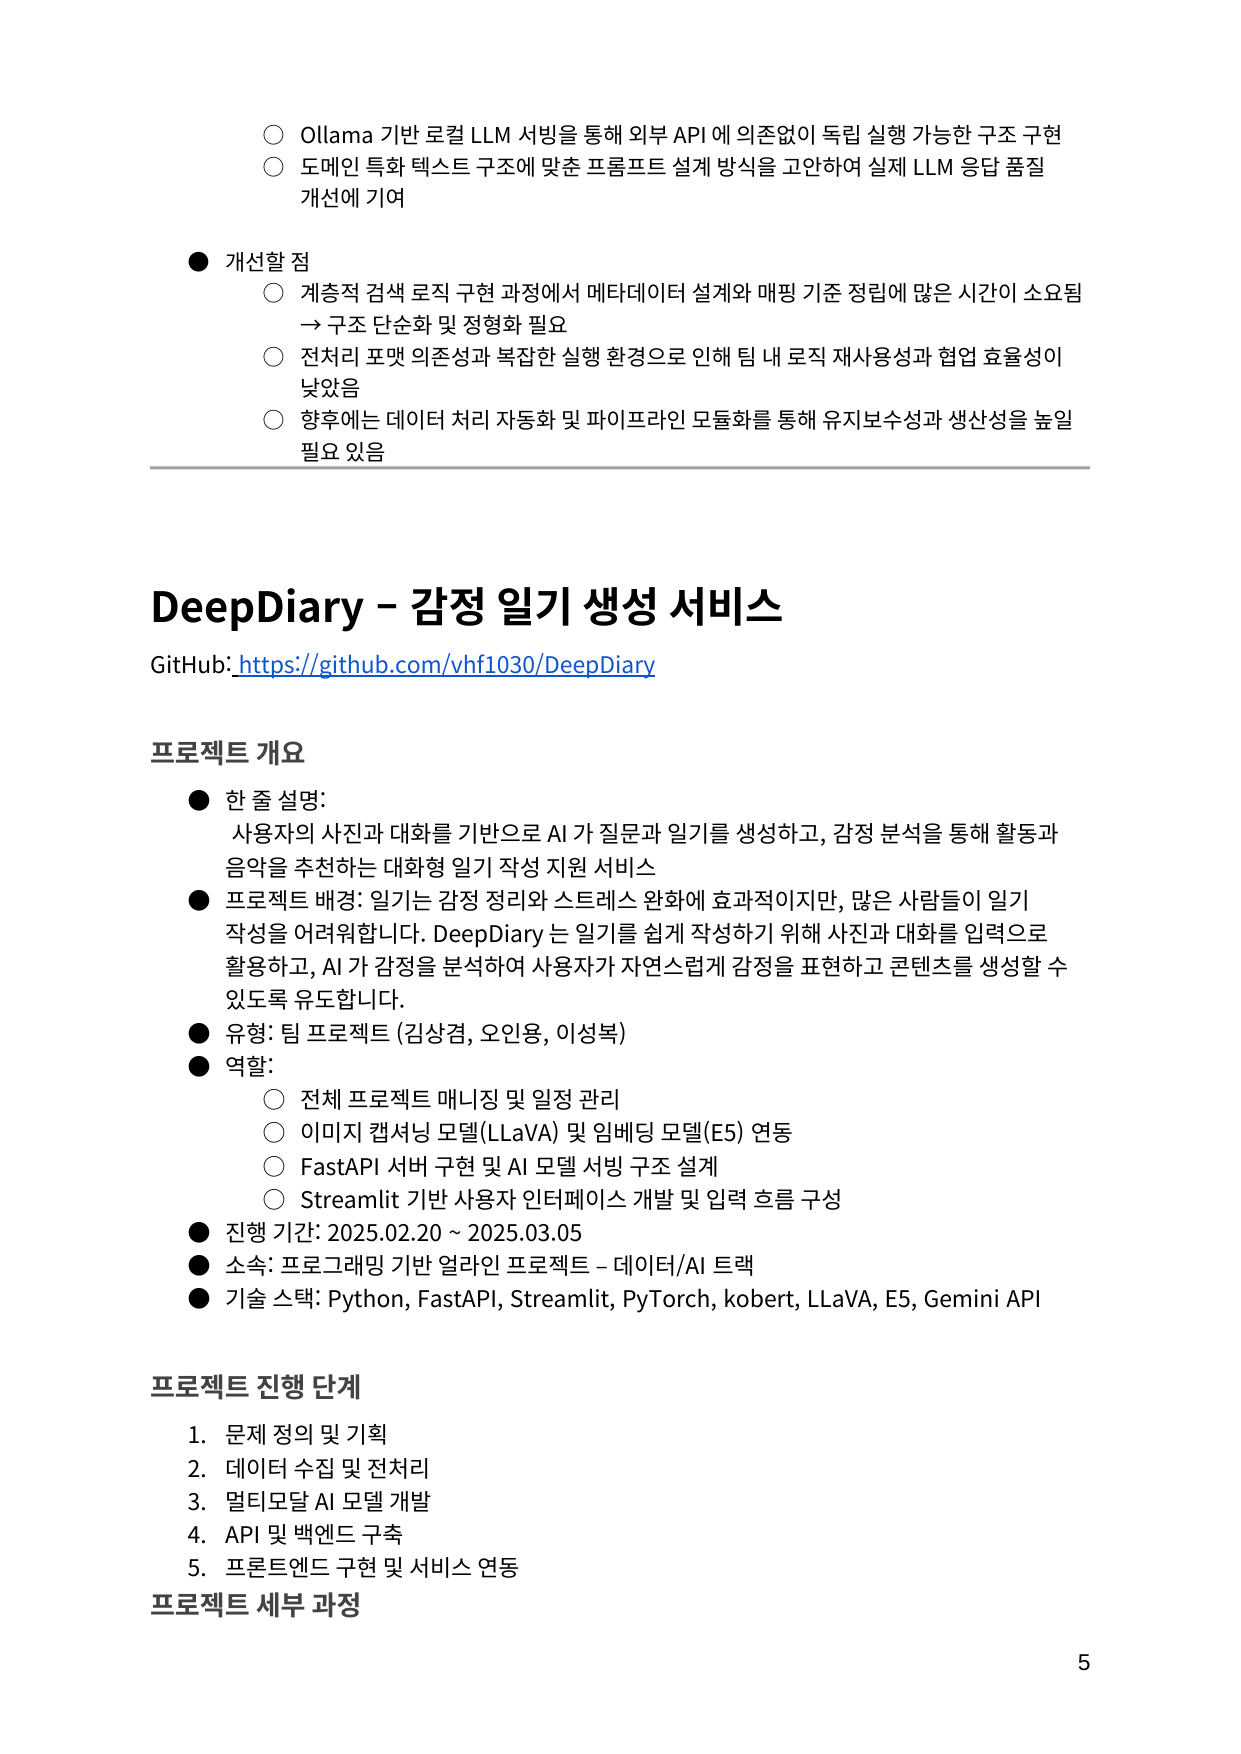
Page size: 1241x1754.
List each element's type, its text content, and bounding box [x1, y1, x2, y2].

list 문제 정의 및 기획 [187, 1417, 1090, 1451]
list 전체 프로젝트 매니징 및 일정 관리 [262, 1082, 1090, 1115]
list 개선할 점 [187, 245, 1090, 276]
list API 및 백엔드 구축 [187, 1517, 1090, 1550]
list 한 줄 설명: 사용자의 사진과 대화를 기반으로 AI가 질문과 일기를 생성하고, 감정 분석을 통해 활동과 음악을 추천하는 대화형 일기 작성 지원 서비스 [187, 783, 1090, 883]
list 기술 스택: Python, FastAPI, Streamlit, PyTorch, kobert, LLaVA, E5, Gemini API [187, 1281, 1090, 1314]
list 소속: 프로그래밍 기반 얼라인 프로젝트 – 데이터/AI 트랙 [187, 1248, 1090, 1281]
subtitle 프로젝트 개요 [150, 732, 1090, 771]
list 이미지 캡셔닝 모델(LLaVA) 및 임베딩 모델(E5) 연동 [262, 1115, 1090, 1148]
list 유형: 팀 프로젝트 (김상겸, 오인용, 이성복) [187, 1016, 1090, 1049]
list 전처리 포맷 의존성과 복잡한 실행 환경으로 인해 팀 내 로직 재사용성과 협업 효율성이 낮았음 [262, 340, 1090, 403]
list 향후에는 데이터 처리 자동화 및 파이프라인 모듈화를 통해 유지보수성과 생산성을 높일 필요 있음 [262, 403, 1090, 466]
list 프론트엔드 구현 및 서비스 연동 [187, 1550, 1090, 1583]
subtitle DeepDiary – 감정 일기 생성 서비스 [150, 574, 1090, 635]
list 데이터 수집 및 전처리 [187, 1451, 1090, 1484]
list 진행 기간: 2025.02.20 ~ 2025.03.05 [187, 1215, 1090, 1248]
list 계층적 검색 로직 구현 과정에서 메타데이터 설계와 매핑 기준 정립에 많은 시간이 소요됨 → 구조 단순화 및 정형화 필요 [262, 276, 1090, 340]
list 역할: [187, 1049, 1090, 1082]
list FastAPI 서버 구현 및 AI 모델 서빙 구조 설계 [262, 1148, 1090, 1182]
subtitle 프로젝트 세부 과정 [150, 1583, 1090, 1623]
list 프로젝트 배경: 일기는 감정 정리와 스트레스 완화에 효과적이지만, 많은 사람들이 일기 작성을 어려워합니다. DeepDiary는 일기를 쉽게 작성하기 위해 사진과 대화를 입력으로 활용하고, AI가 감정을 분석하여 사용자가 자연스럽게 감정을 표현하고 콘텐츠를 생성할 수 있도록 유도합니다. [187, 883, 1090, 1016]
list Ollama 기반 로컬 LLM 서빙을 통해 외부 API에 의존없이 독립 실행 가능한 구조 구현 [262, 118, 1090, 150]
list 멀티모달 AI 모델 개발 [187, 1484, 1090, 1517]
list 도메인 특화 텍스트 구조에 맞춘 프롬프트 설계 방식을 고안하여 실제 LLM 응답 품질 개선에 기여 [262, 150, 1090, 213]
text GitHub: https://github.com/vhf1030/DeepDiary [150, 647, 1090, 680]
subtitle 프로젝트 진행 단계 [150, 1366, 1090, 1405]
list Streamlit 기반 사용자 인터페이스 개발 및 입력 흐름 구성 [262, 1182, 1090, 1215]
